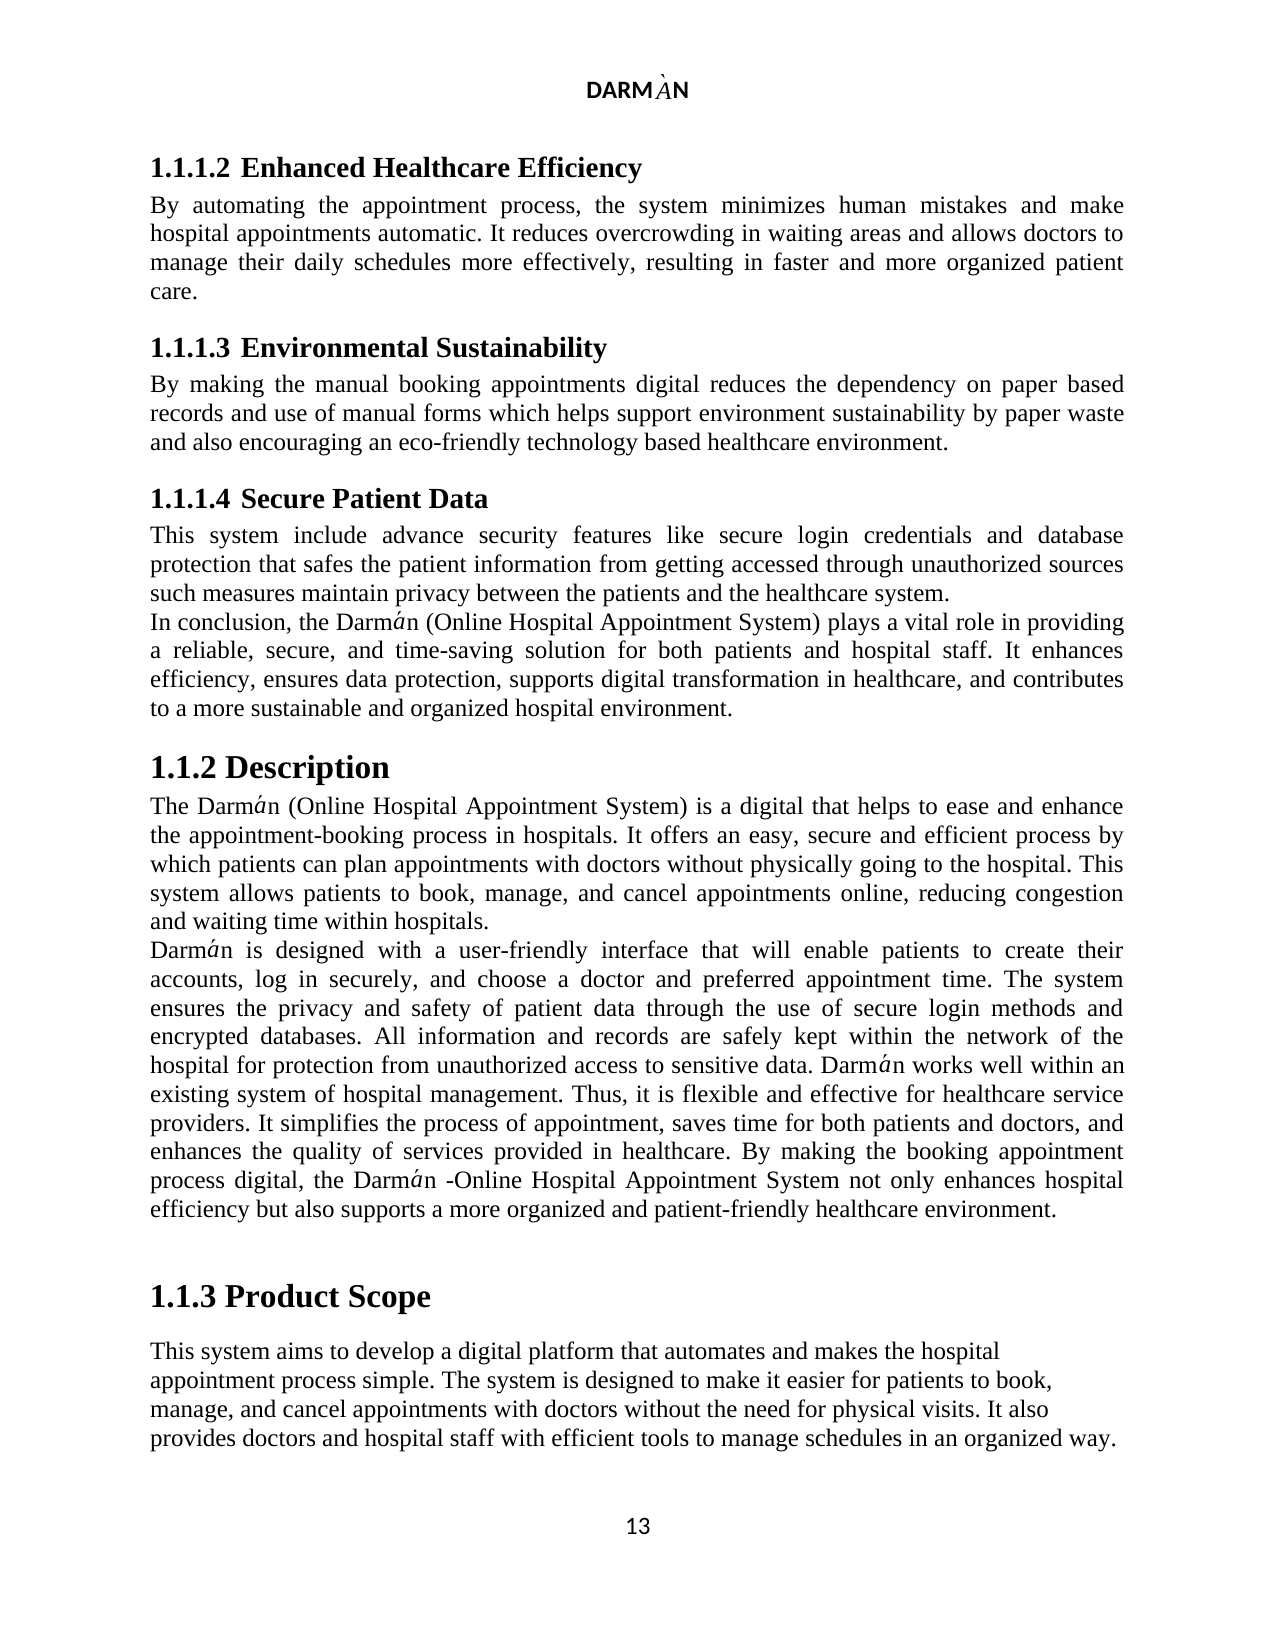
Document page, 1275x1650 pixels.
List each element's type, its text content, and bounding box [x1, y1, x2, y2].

text By automating the appointment process, the system minimizes human mistakes and make hospital appointments automatic. It reduces overcrowding in waiting areas and allows doctors to manage their daily schedules more effectively, resulting in faster and more organized patient care. [150, 190, 1125, 305]
text Darmn is designed with a user-friendly interface that will enable patients to create their accounts, log in securely, and choose a doctor and preferred appointment time. The system ensures the privacy and safety of patient data through the use of secure login methods and encrypted databases. All information and records are safely kept within the network of the hospital for protection from unauthorized access to sensitive data. Darmn works well within an existing system of hospital management. Thus, it is flexible and effective for healthcare service providers. It simplifies the process of appointment, saves time for both patients and doctors, and enhances the quality of services provided in healthcare. By making the booking appointment process digital, the Darmn -Online Hospital Appointment System not only enhances hospital efficiency but also supports a more organized and patient-friendly healthcare environment. [150, 935, 1125, 1223]
text By making the manual booking appointments digital reduces the dependency on paper based records and use of manual forms which helps support environment sustainability by paper waste and also encouraging an eco-friendly technology based healthcare environment. [150, 369, 1125, 456]
subtitle Enhanced Healthcare Efficiency [150, 150, 1125, 183]
subtitle Environmental Sustainability [150, 330, 1125, 363]
subtitle Secure Patient Data [150, 481, 1125, 514]
text The Darmn (Online Hospital Appointment System) is a digital that helps to ease and enhance the appointment-booking process in hospitals. It offers an easy, secure and efficient process by which patients can plan appointments with doctors without physically going to the hospital. This system allows patients to book, manage, and cancel appointments online, reducing congestion and waiting time within hospitals. [150, 791, 1125, 935]
subtitle 1.1.2 Description [150, 747, 1125, 785]
text In conclusion, the Darmn (Online Hospital Appointment System) plays a vital role in providing a reliable, secure, and time-saving solution for both patients and hospital staff. It enhances efficiency, ensures data protection, supports digital transformation in healthcare, and contributes to a more sustainable and organized hospital environment. [150, 607, 1125, 722]
text This system include advance security features like secure login credentials and database protection that safes the patient information from getting accessed through unauthorized sources such measures maintain privacy between the patients and the healthcare system. [150, 521, 1125, 607]
subtitle 1.1.3 Product Scope [149, 1276, 1125, 1315]
text This system aims to develop a digital platform that automates and makes the hospital appointment process simple. The system is designed to make it easier for patients to book, manage, and cancel appointments with doctors without the need for physical visits. It also provides doctors and hospital staff with efficient tools to manage schedules in an organized way. [150, 1336, 1125, 1451]
